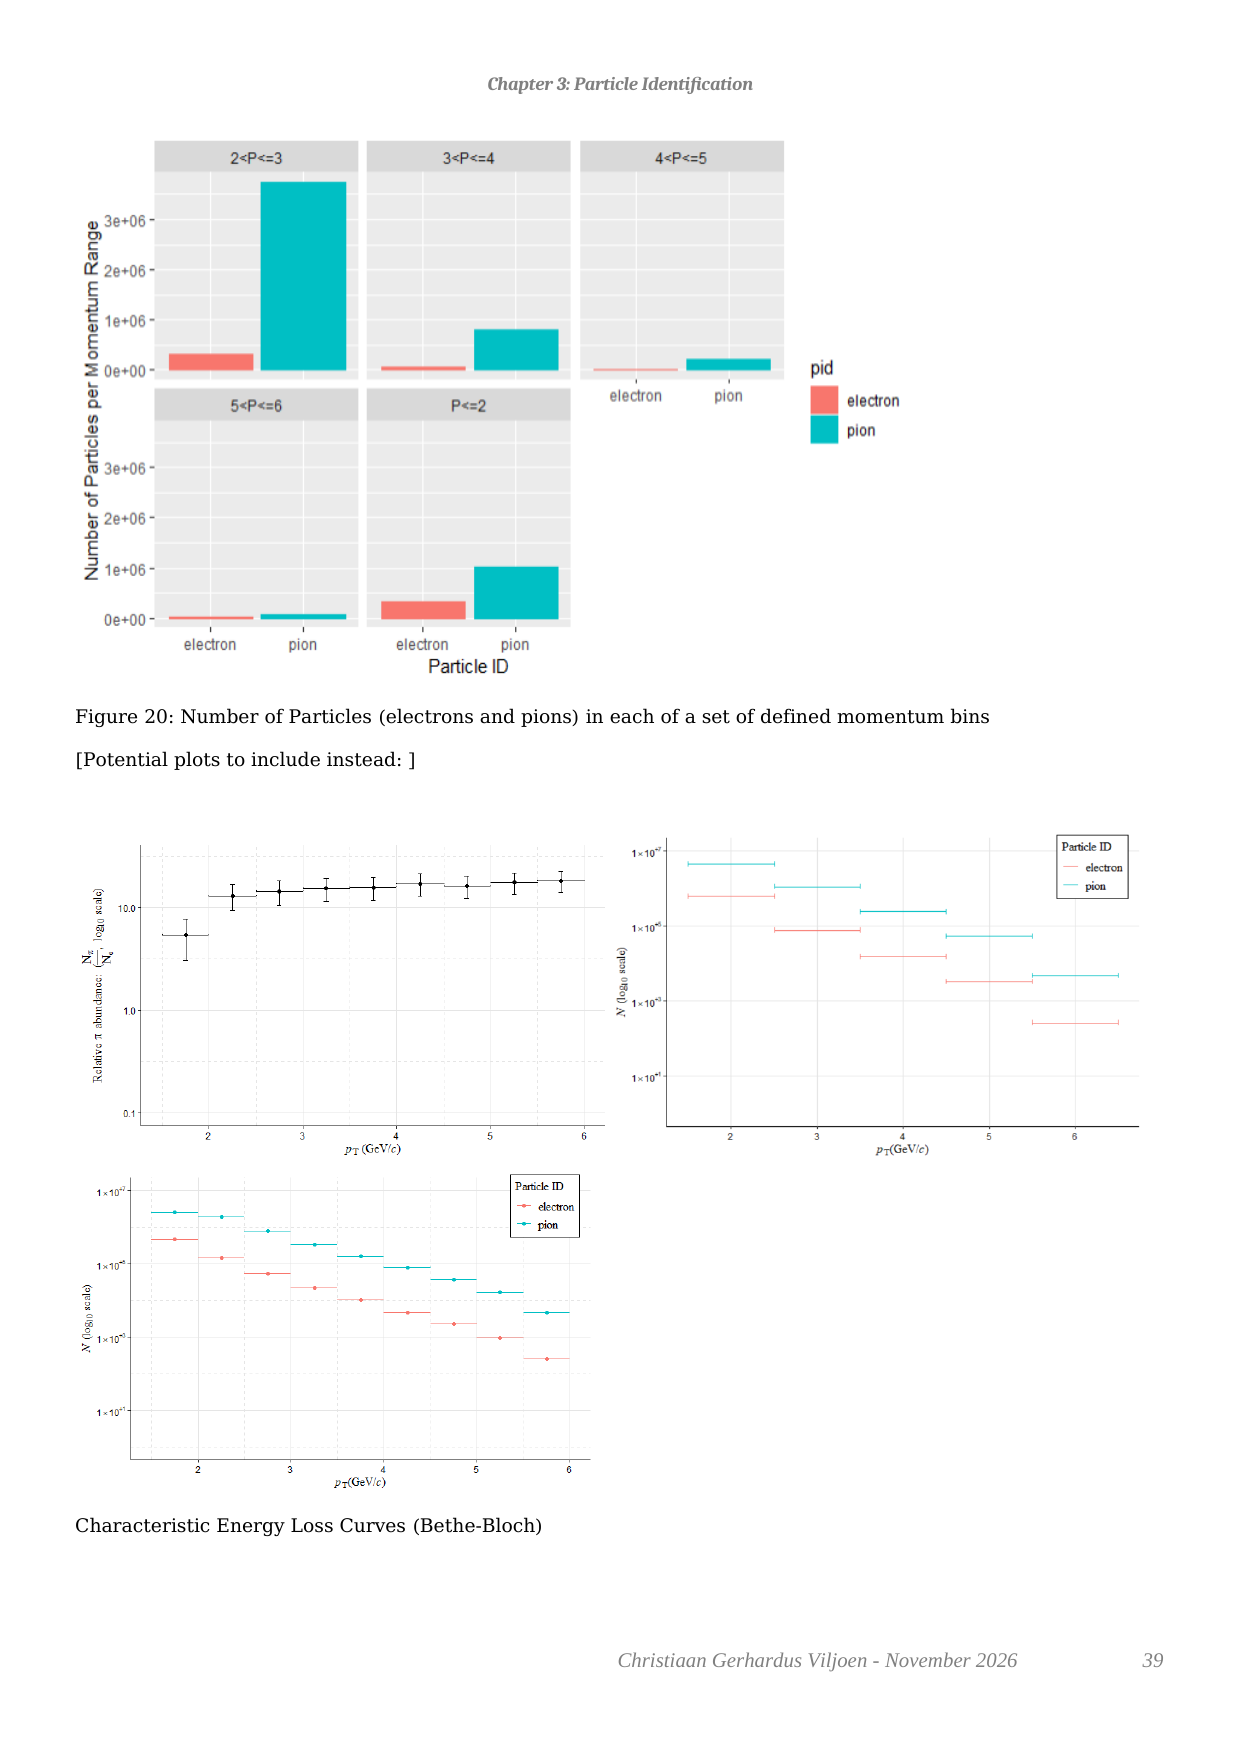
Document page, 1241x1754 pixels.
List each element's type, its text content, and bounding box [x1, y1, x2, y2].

picture [75, 132, 912, 686]
text [Potential plots to include instead: ] [75, 747, 1165, 770]
picture [75, 1172, 596, 1495]
text Figure 20: Number of Particles (electrons and pions) in each of a set of defined momentum bins [75, 705, 1165, 728]
picture [75, 831, 1145, 1162]
text Characteristic Energy Loss Curves (Bethe-Bloch) [75, 1514, 1165, 1536]
